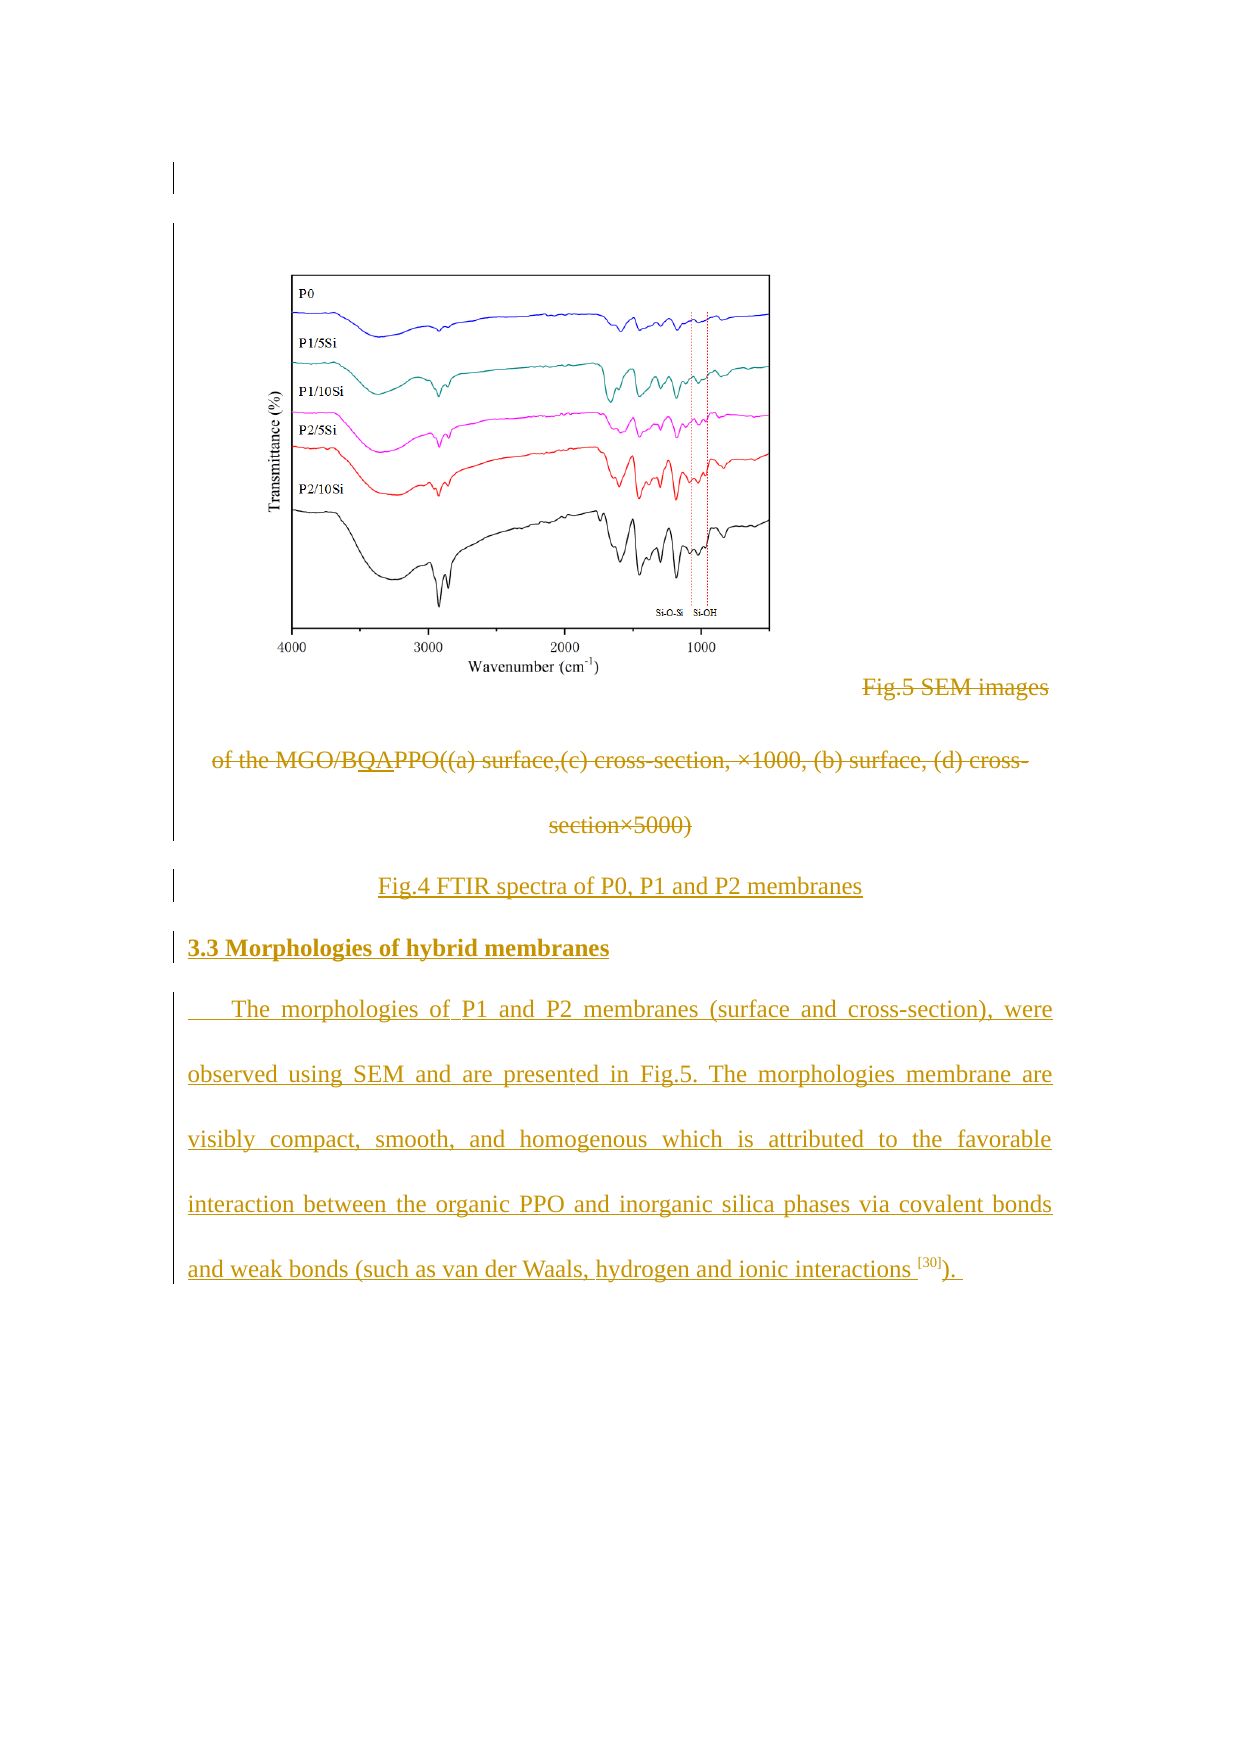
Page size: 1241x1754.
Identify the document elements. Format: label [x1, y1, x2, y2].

picture [191, 223, 862, 696]
